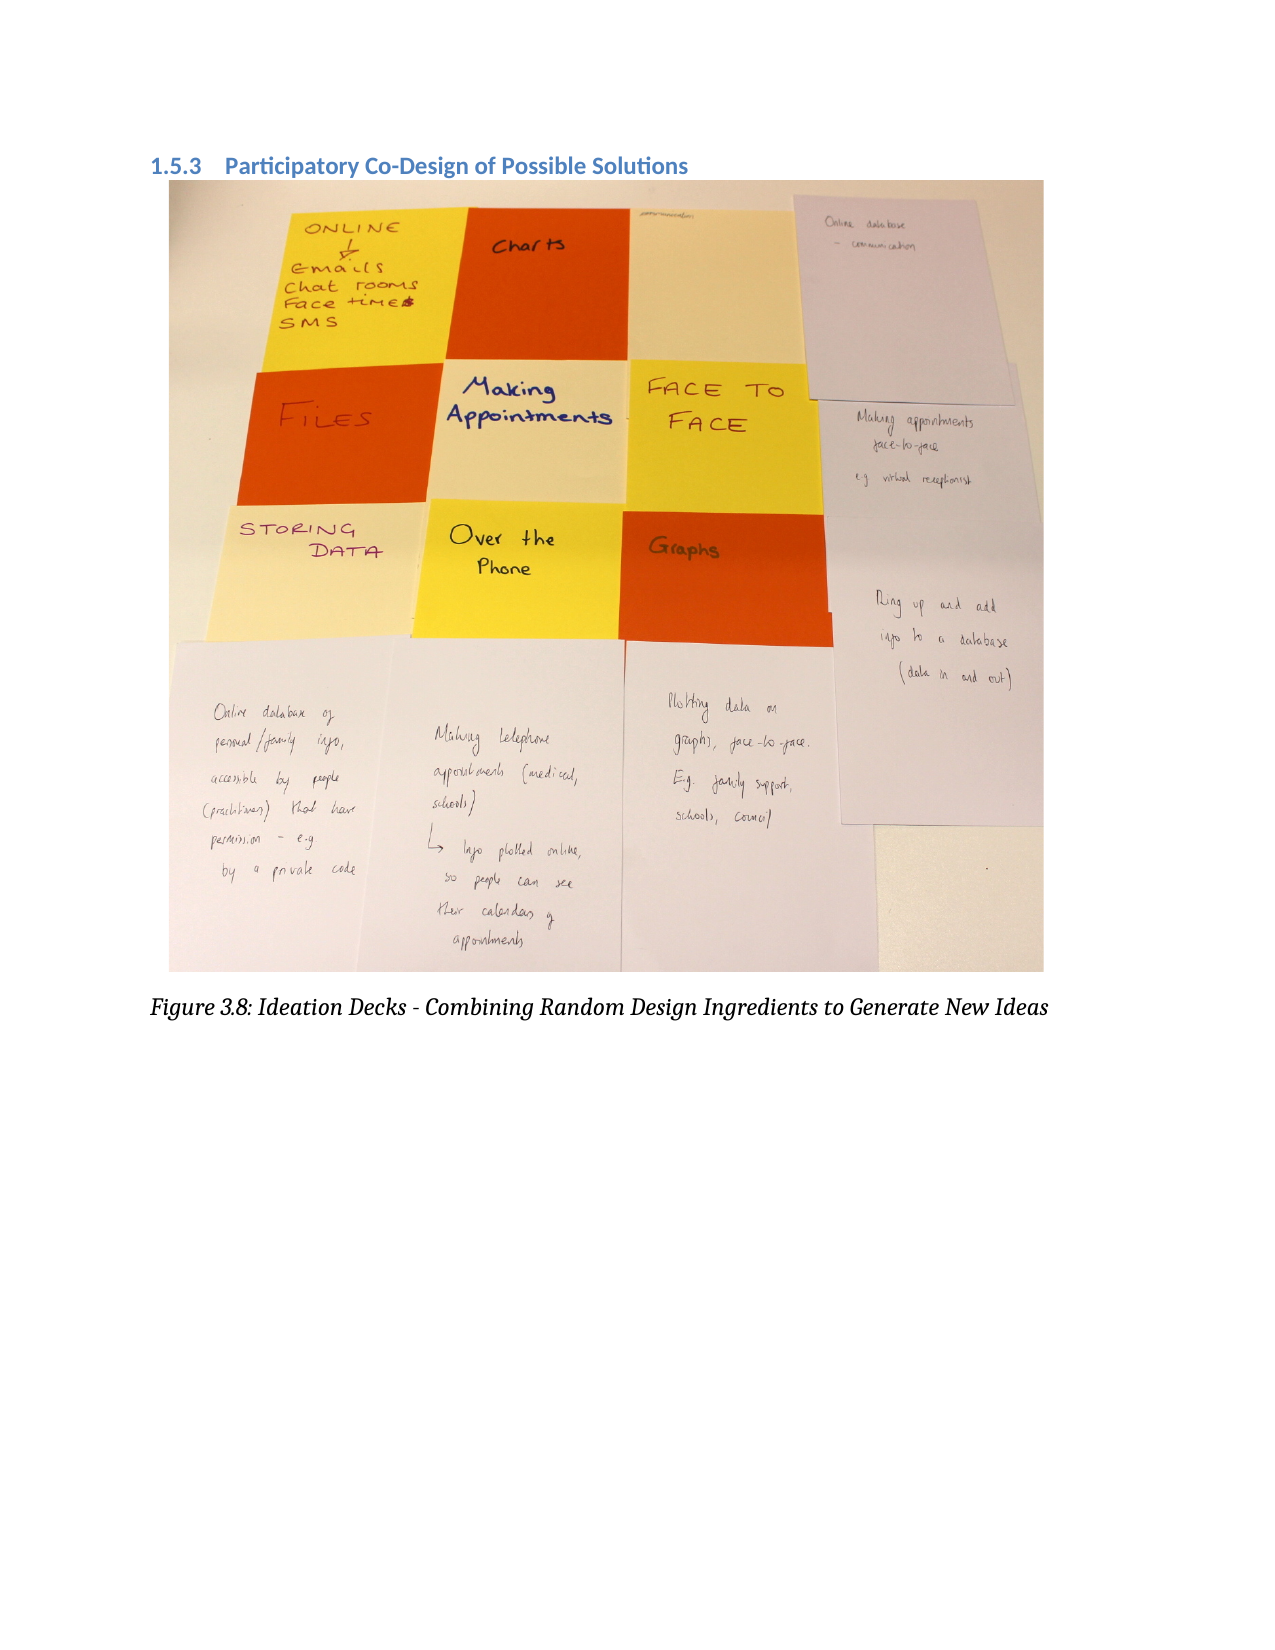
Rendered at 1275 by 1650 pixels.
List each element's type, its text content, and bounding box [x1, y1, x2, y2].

text Figure 3.8: Ideation Decks - Combining Random Design Ingredients to Generate New Ideas [150, 993, 1125, 1022]
picture [168, 180, 1044, 972]
subtitle 1.5.3 Participatory Co-Design of Possible Solutions [150, 150, 1125, 181]
